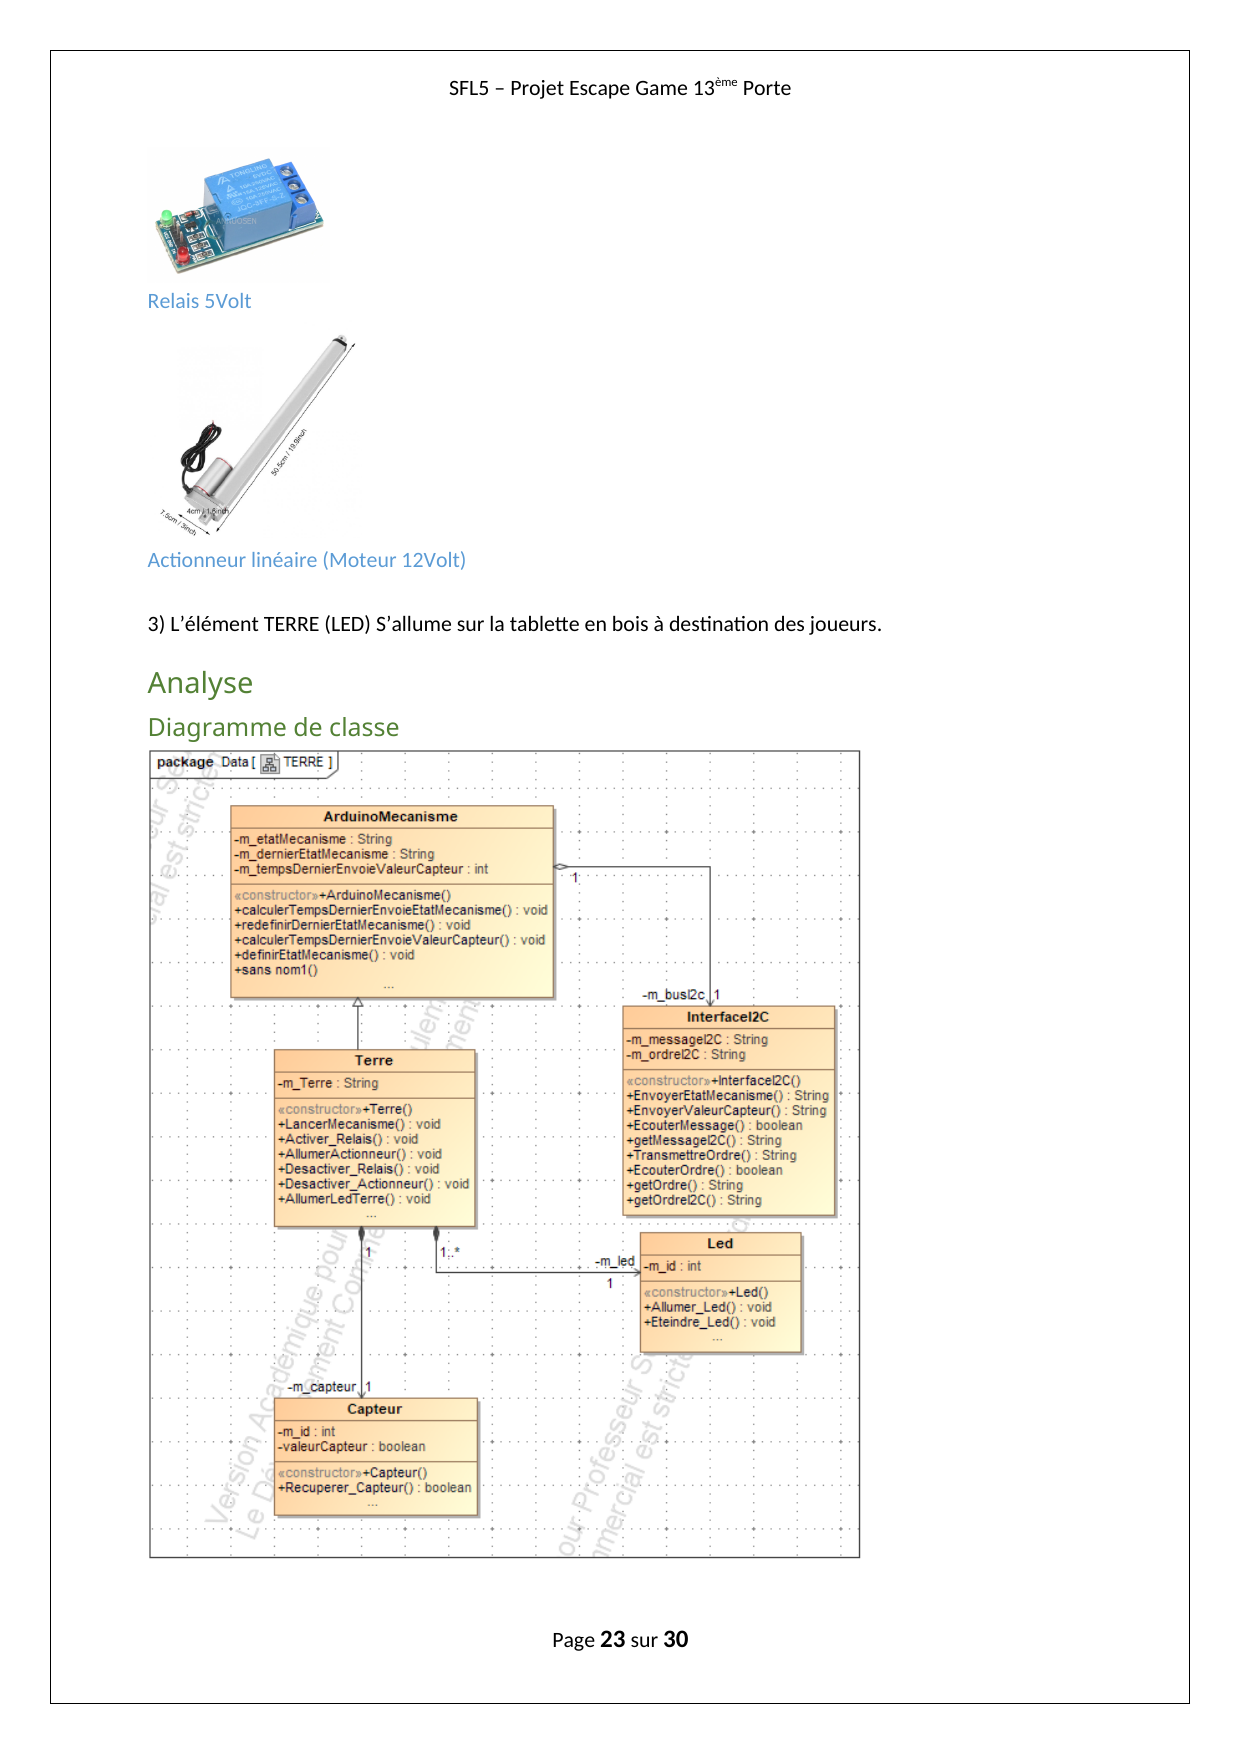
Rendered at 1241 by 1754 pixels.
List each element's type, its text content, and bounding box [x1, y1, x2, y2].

text Relais 5Volt Actionneur linéaire (Moteur 12Volt) 3) L’élément TERRE (LED) S’allume sur la tablette en bois à destination des joueurs. [147, 148, 1093, 637]
picture [147, 147, 331, 283]
picture [147, 748, 864, 1562]
picture [147, 319, 363, 541]
